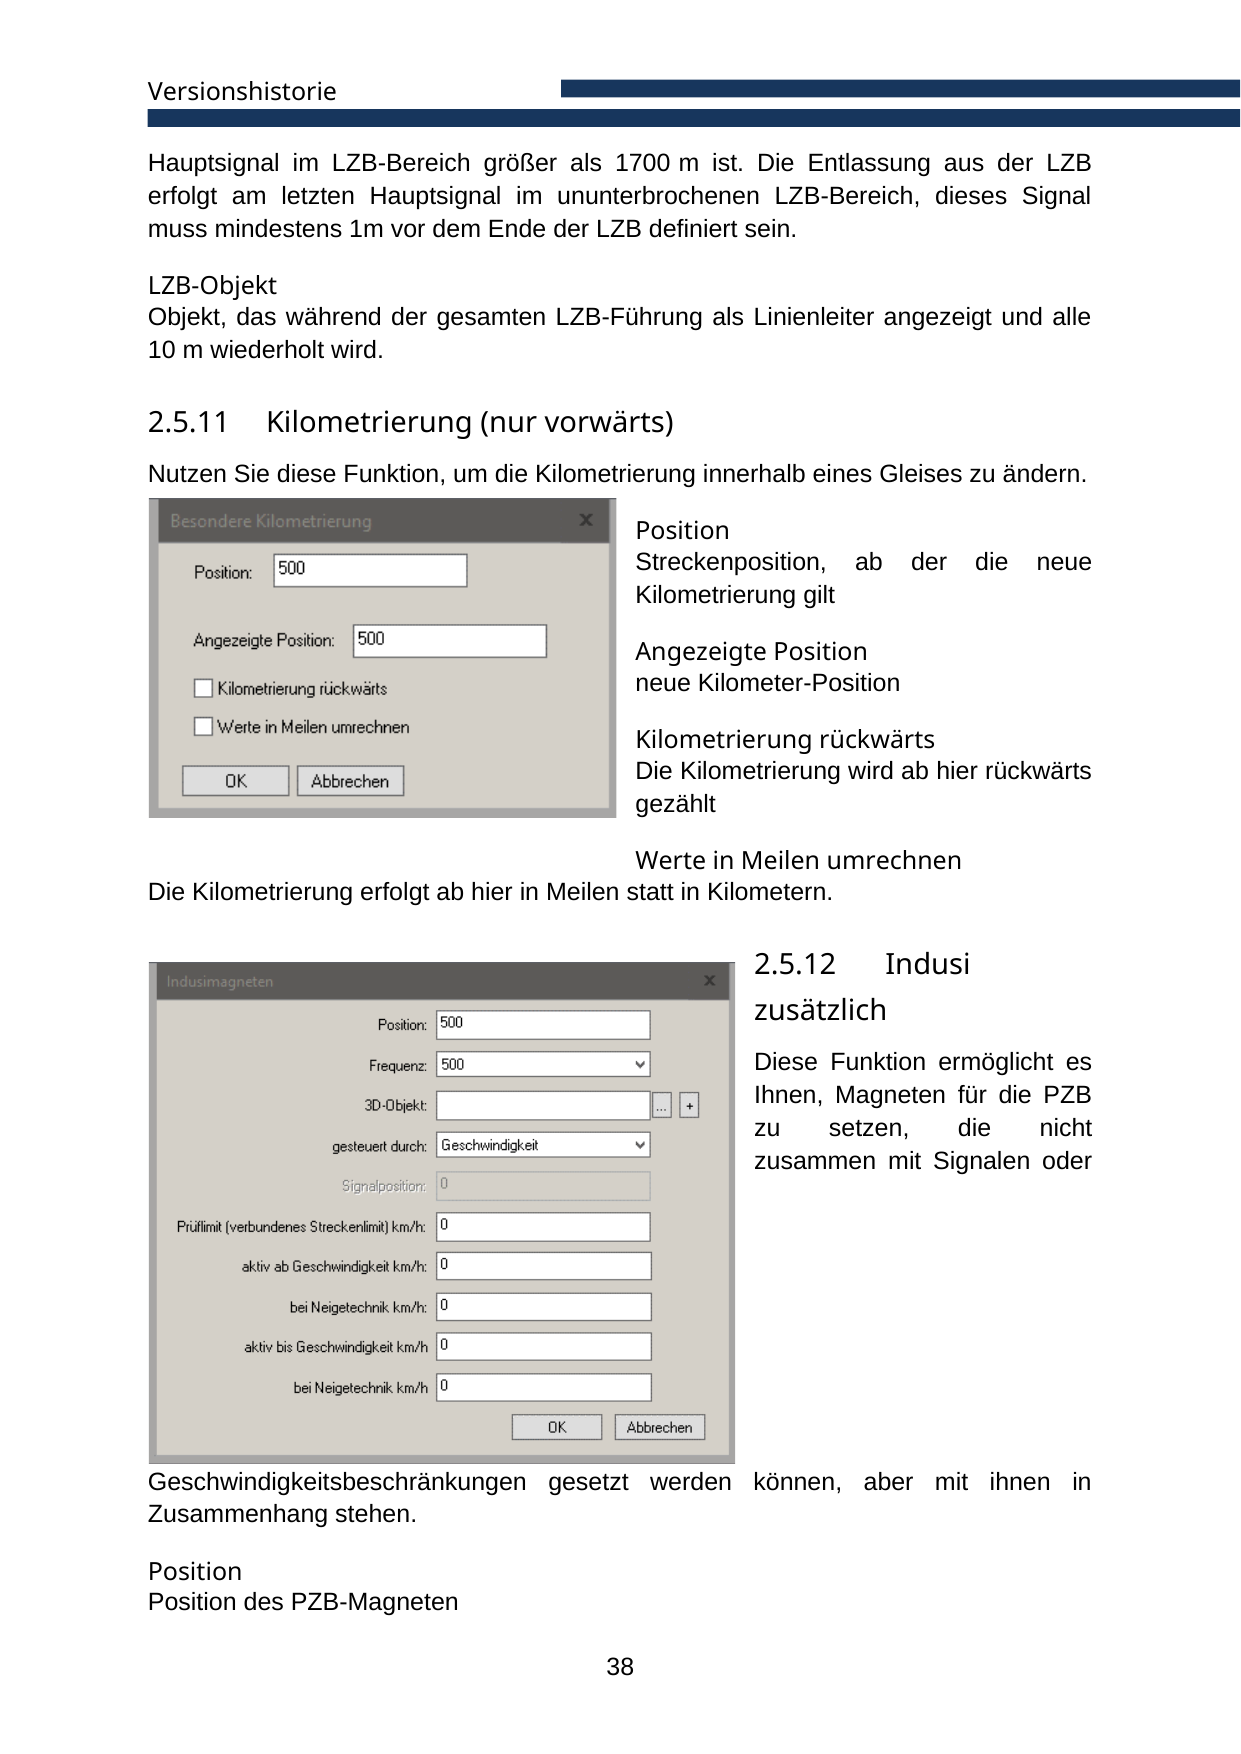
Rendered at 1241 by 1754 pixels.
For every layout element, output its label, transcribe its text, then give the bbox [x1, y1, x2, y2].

text Kilometrierung rückwärts [616, 722, 1093, 756]
text Angezeigte Position [616, 634, 1093, 668]
text neue Kilometer-Position [616, 668, 1093, 697]
text Position [148, 1553, 1093, 1587]
text Nutzen Sie diese Funktion, um die Kilometrierung innerhalb eines Gleises zu ändern. [148, 459, 1093, 488]
picture [147, 962, 735, 1462]
text Objekt, das während der gesamten LZB-Führung als Linienleiter angezeigt und alle 10 m wiederholt wird. [148, 302, 1093, 363]
subtitle Kilometrierung (nur vorwärts) [148, 401, 1093, 441]
text LZB-Objekt [148, 267, 1093, 302]
picture [147, 498, 616, 817]
subtitle Indusi zusätzlich [148, 943, 1093, 1028]
text Die Kilometrierung wird ab hier rückwärts gezählt [148, 756, 1093, 818]
text Die Kilometrierung erfolgt ab hier in Meilen statt in Kilometern. [148, 877, 1093, 906]
text Werte in Meilen umrechnen [148, 843, 1093, 877]
text Position [616, 513, 1093, 547]
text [148, 148, 1093, 242]
text Streckenposition, ab der die neue Kilometrierung gilt [616, 547, 1093, 609]
text Position des PZB-Magneten [148, 1587, 1093, 1616]
